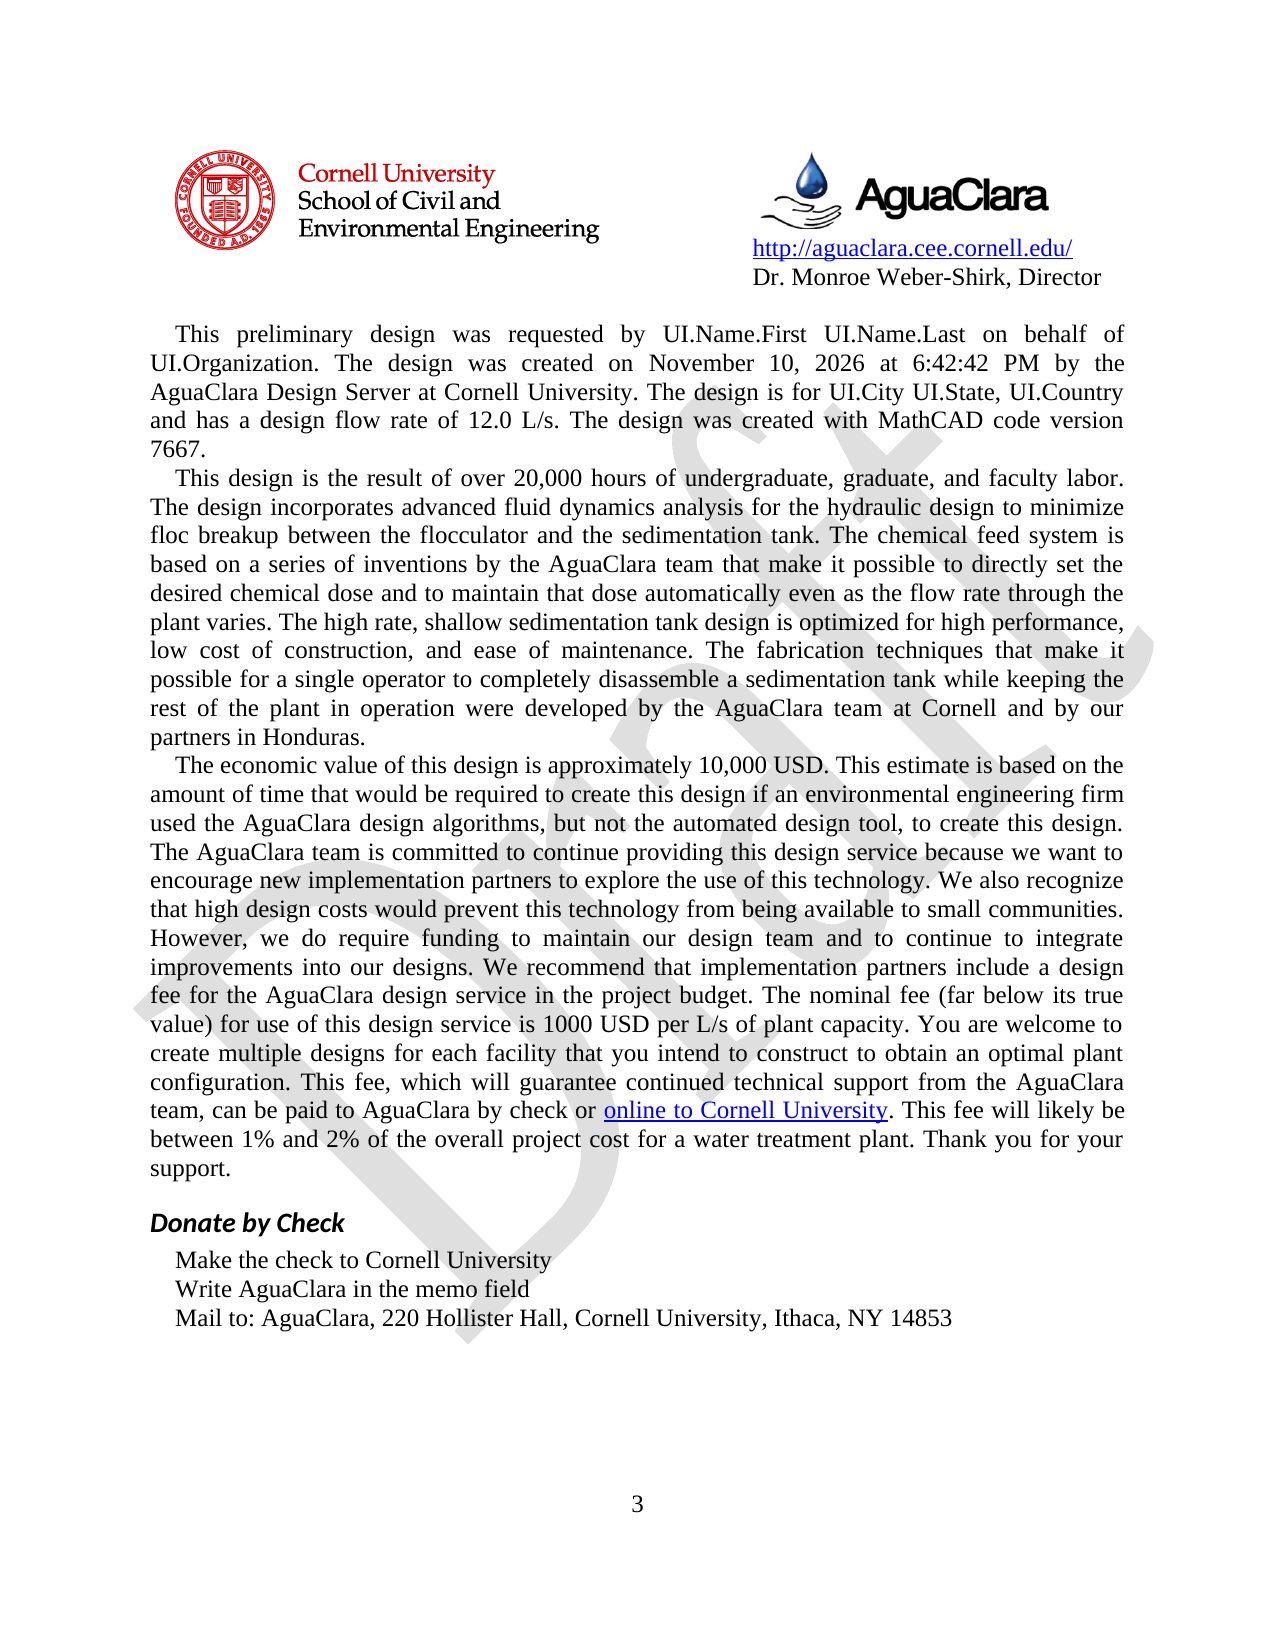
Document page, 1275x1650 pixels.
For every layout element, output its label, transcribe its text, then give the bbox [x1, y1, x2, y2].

text Write AguaClara in the memo field [150, 1274, 1125, 1303]
text Make the check to Cornell University [150, 1246, 1125, 1274]
picture [752, 150, 1064, 233]
subtitle Donate by Check [150, 1205, 1125, 1239]
text This design is the result of over 20,000 hours of undergraduate, graduate, and faculty labor. The design incorporates advanced fluid dynamics analysis for the hydraulic design to minimize floc breakup between the flocculator and the sedimentation tank. The chemical feed system is based on a series of inventions by the AguaClara team that make it possible to directly set the desired chemical dose and to maintain that dose automatically even as the flow rate through the plant varies. The high rate, shallow sedimentation tank design is optimized for high performance, low cost of construction, and ease of maintenance. The fabrication techniques that make it possible for a single operator to completely disassemble a sedimentation tank while keeping the rest of the plant in operation were developed by the AguaClara team at Cornell and by our partners in Honduras. [150, 463, 1125, 750]
table_header [139, 150, 716, 319]
text The economic value of this design is approximately 10,000 USD. This estimate is based on the amount of time that would be required to create this design if an environmental engineering firm used the AguaClara design algorithms, but not the automated design tool, to create this design. The AguaClara team is committed to continue providing this design service because we want to encourage new implementation partners to explore the use of this technology. We also recognize that high design costs would prevent this technology from being available to small communities. However, we do require funding to maintain our design team and to continue to integrate improvements into our designs. We recommend that implementation partners include a design fee for the AguaClara design service in the project budget. The nominal fee (far below its true value) for use of this design service is 1000 USD per L/s of plant capacity. You are welcome to create multiple designs for each facility that you intend to construct to obtain an optimal plant configuration. This fee, which will guarantee continued technical support from the AguaClara team, can be paid to AguaClara by check or online to Cornell University. This fee will likely be between 1% and 2% of the overall project cost for a water treatment plant. Thank you for your support. [150, 750, 1125, 1182]
text Mail to: AguaClara, 220 Hollister Hall, Cornell University, Ithaca, NY 14853 [150, 1303, 1125, 1332]
table_header http://aguaclara.cee.cornell.edu/ Dr. Monroe Weber-Shirk, Director [716, 150, 1136, 319]
text This preliminary design was requested by UI.Name.First UI.Name.Last on behalf of UI.Organization. The design was created on July 19, 2018 at 1:41:51 PM by the AguaClara Design Server at Cornell University. The design is for UI.City UI.State, UI.Country and has a design flow rate of 12.0 L/s. The design was created with MathCAD code version 7667. [150, 319, 1125, 463]
